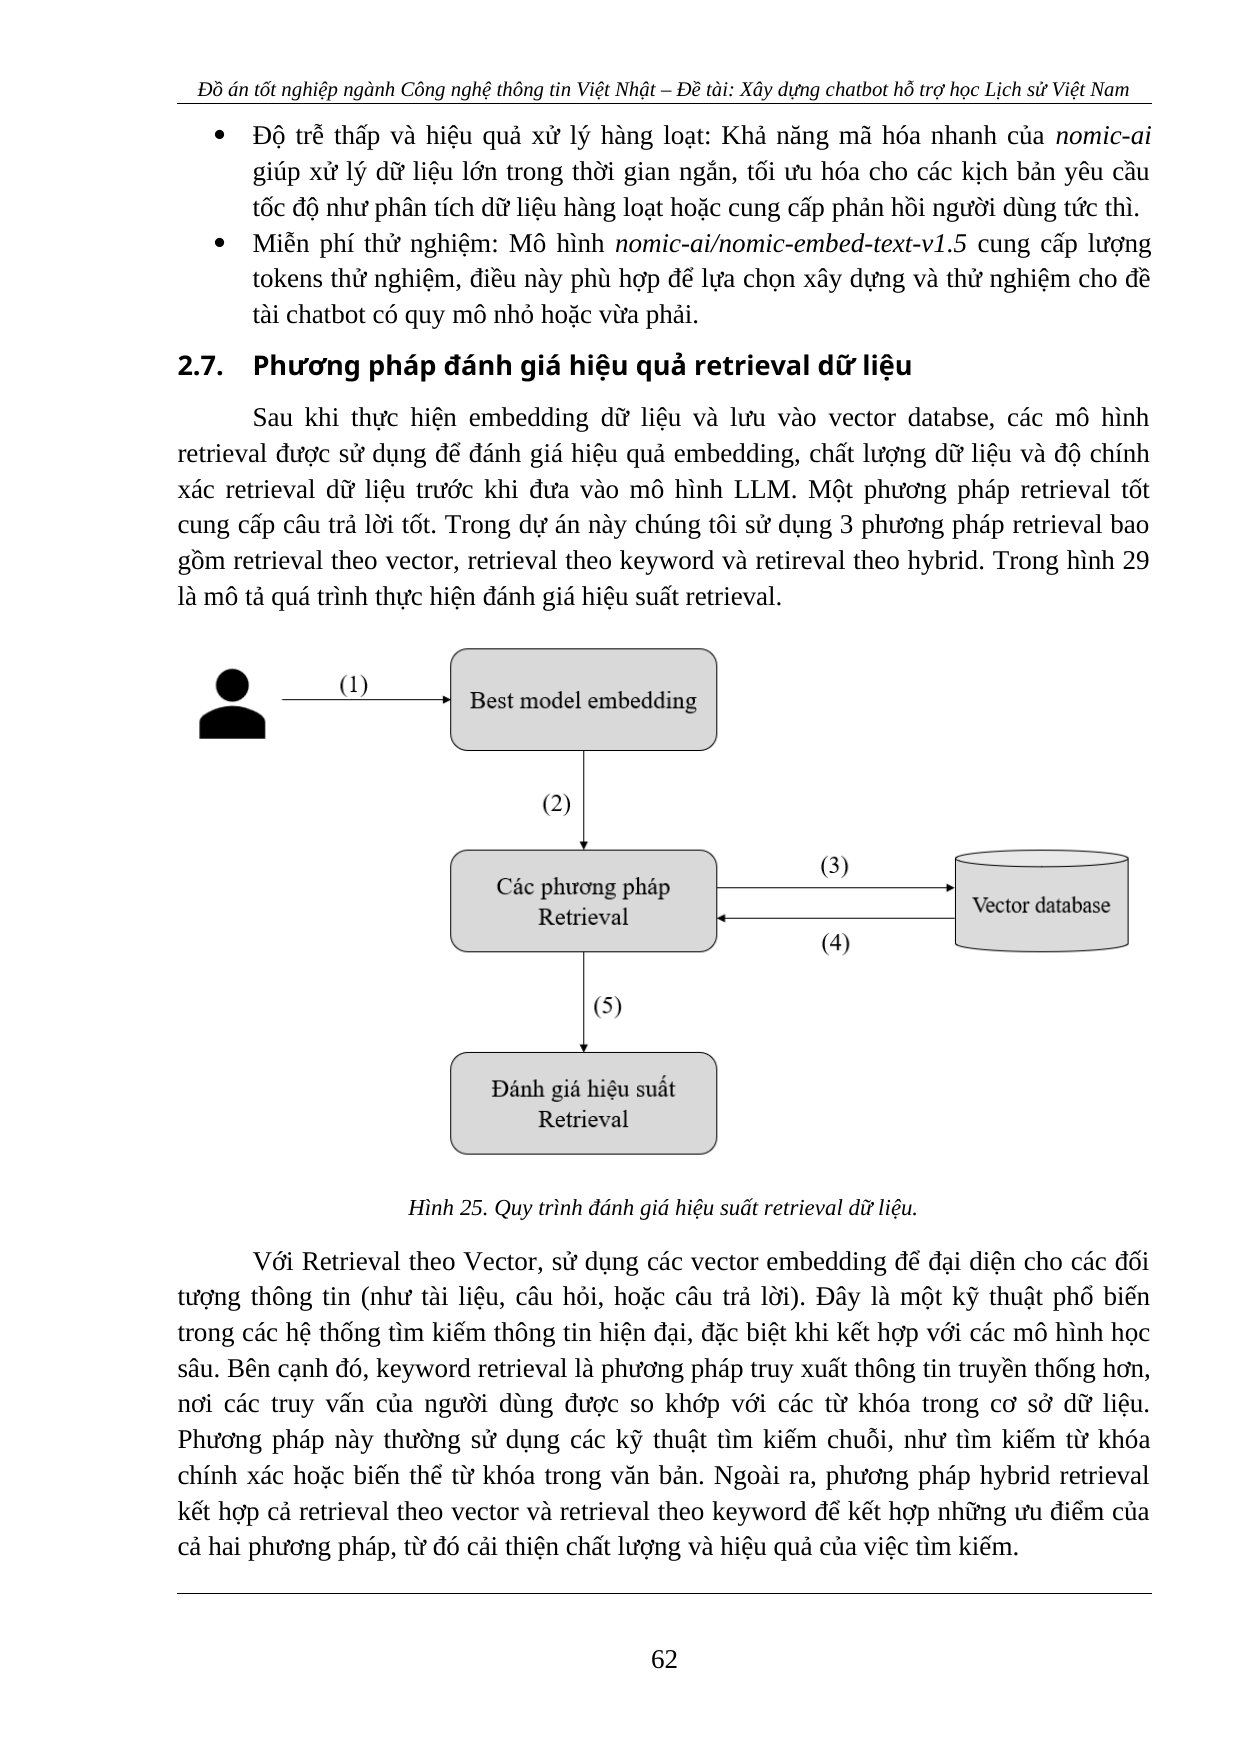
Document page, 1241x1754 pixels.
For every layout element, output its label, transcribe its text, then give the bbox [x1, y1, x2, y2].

list Độ trễ thấp và hiệu quả xử lý hàng loạt: Khả năng mã hóa nhanh của nomic-ai giúp xử lý dữ liệu lớn trong thời gian ngắn, tối ưu hóa cho các kịch bản yêu cầu tốc độ như phân tích dữ liệu hàng loạt hoặc cung cấp phản hồi người dùng tức thì. [215, 119, 1152, 222]
list Miễn phí thử nghiệm: Mô hình nomic-ai/nomic-embed-text-v1.5 cung cấp lượng tokens thử nghiệm, điều này phù hợp để lựa chọn xây dựng và thử nghiệm cho đề tài chatbot có quy mô nhỏ hoặc vừa phải. [215, 227, 1152, 329]
picture [177, 628, 1152, 1177]
text Với Retrieval theo Vector, sử dụng các vector embedding để đại diện cho các đối tượng thông tin (như tài liệu, câu hỏi, hoặc câu trả lời). Đây là một kỹ thuật phổ biến trong các hệ thống tìm kiếm thông tin hiện đại, đặc biệt khi kết hợp với các mô hình học sâu. Bên cạnh đó, keyword retrieval là phương pháp truy xuất thông tin truyền thống hơn, nơi các truy vấn của người dùng được so khớp với các từ khóa trong cơ sở dữ liệu. Phương pháp này thường sử dụng các kỹ thuật tìm kiếm chuỗi, như tìm kiếm từ khóa chính xác hoặc biến thể từ khóa trong văn bản. Ngoài ra, phương pháp hybrid retrieval kết hợp cả retrieval theo vector và retrieval theo keyword để kết hợp những ưu điểm của cả hai phương pháp, từ đó cải thiện chất lượng và hiệu quả của việc tìm kiếm. [177, 1244, 1152, 1562]
subtitle Phương pháp đánh giá hiệu quả retrieval dữ liệu [177, 347, 1152, 383]
text Sau khi thực hiện embedding dữ liệu và lưu vào vector databse, các mô hình retrieval được sử dụng để đánh giá hiệu quả embedding, chất lượng dữ liệu và độ chính xác retrieval dữ liệu trước khi đưa vào mô hình LLM. Một phương pháp retrieval tốt cung cấp câu trả lời tốt. Trong dự án này chúng tôi sử dụng 3 phương pháp retrieval bao gồm retrieval theo vector, retrieval theo keyword và retireval theo hybrid. Trong hình 29 là mô tả quá trình thực hiện đánh giá hiệu suất retrieval. [177, 401, 1152, 611]
